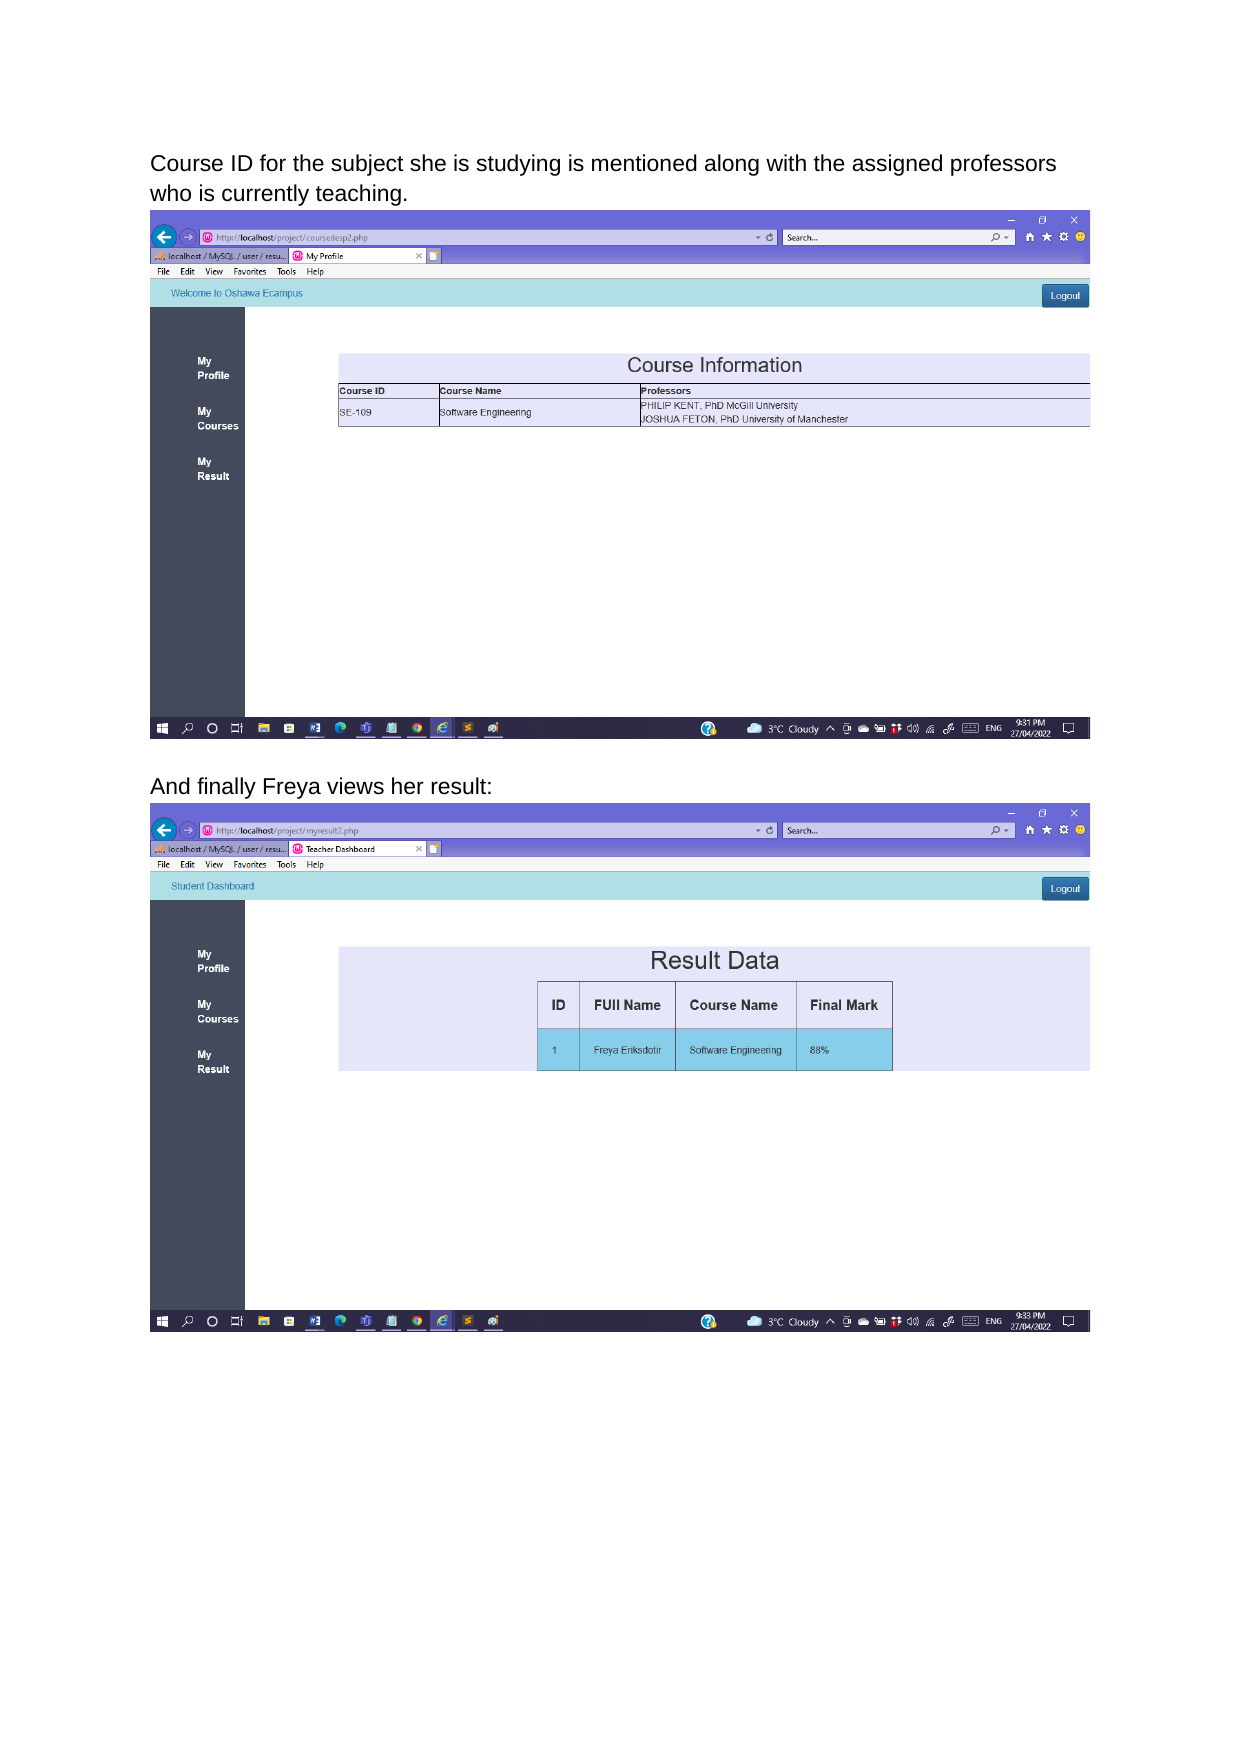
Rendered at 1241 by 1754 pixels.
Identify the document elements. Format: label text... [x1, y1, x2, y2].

text Course ID for the subject she is studying is mentioned along with the assigned professors who is currently teaching. [150, 150, 1090, 207]
picture [150, 210, 1091, 739]
text And finally Freya views her result: [150, 773, 1090, 799]
picture [150, 803, 1091, 1332]
